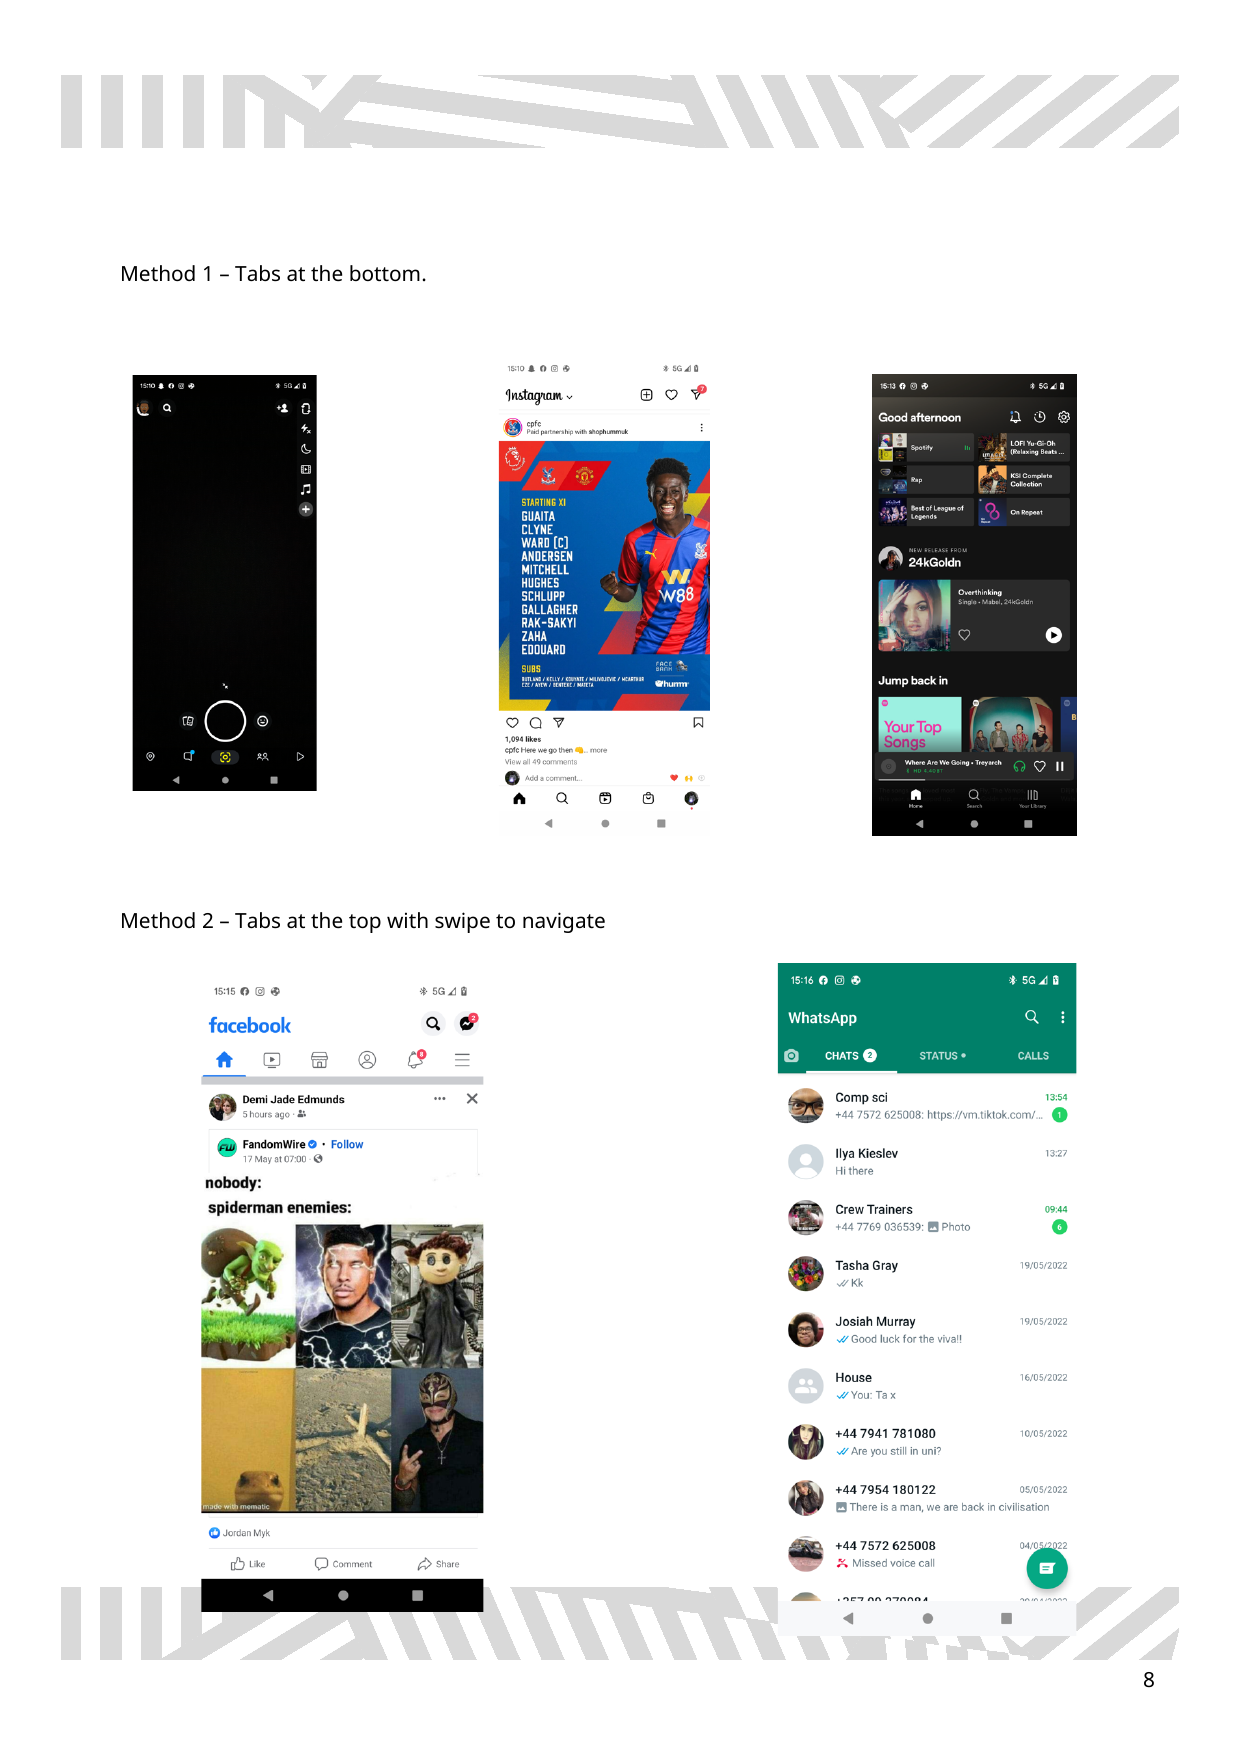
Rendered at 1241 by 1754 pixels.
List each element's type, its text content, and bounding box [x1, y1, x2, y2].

picture [497, 356, 711, 834]
picture [200, 975, 484, 1609]
text Method 1 – Tabs at the bottom. [120, 259, 1120, 288]
picture [776, 963, 1076, 1633]
text Method 2 – Tabs at the top with swipe to navigate [120, 906, 1120, 934]
picture [870, 374, 1077, 833]
picture [131, 375, 317, 790]
